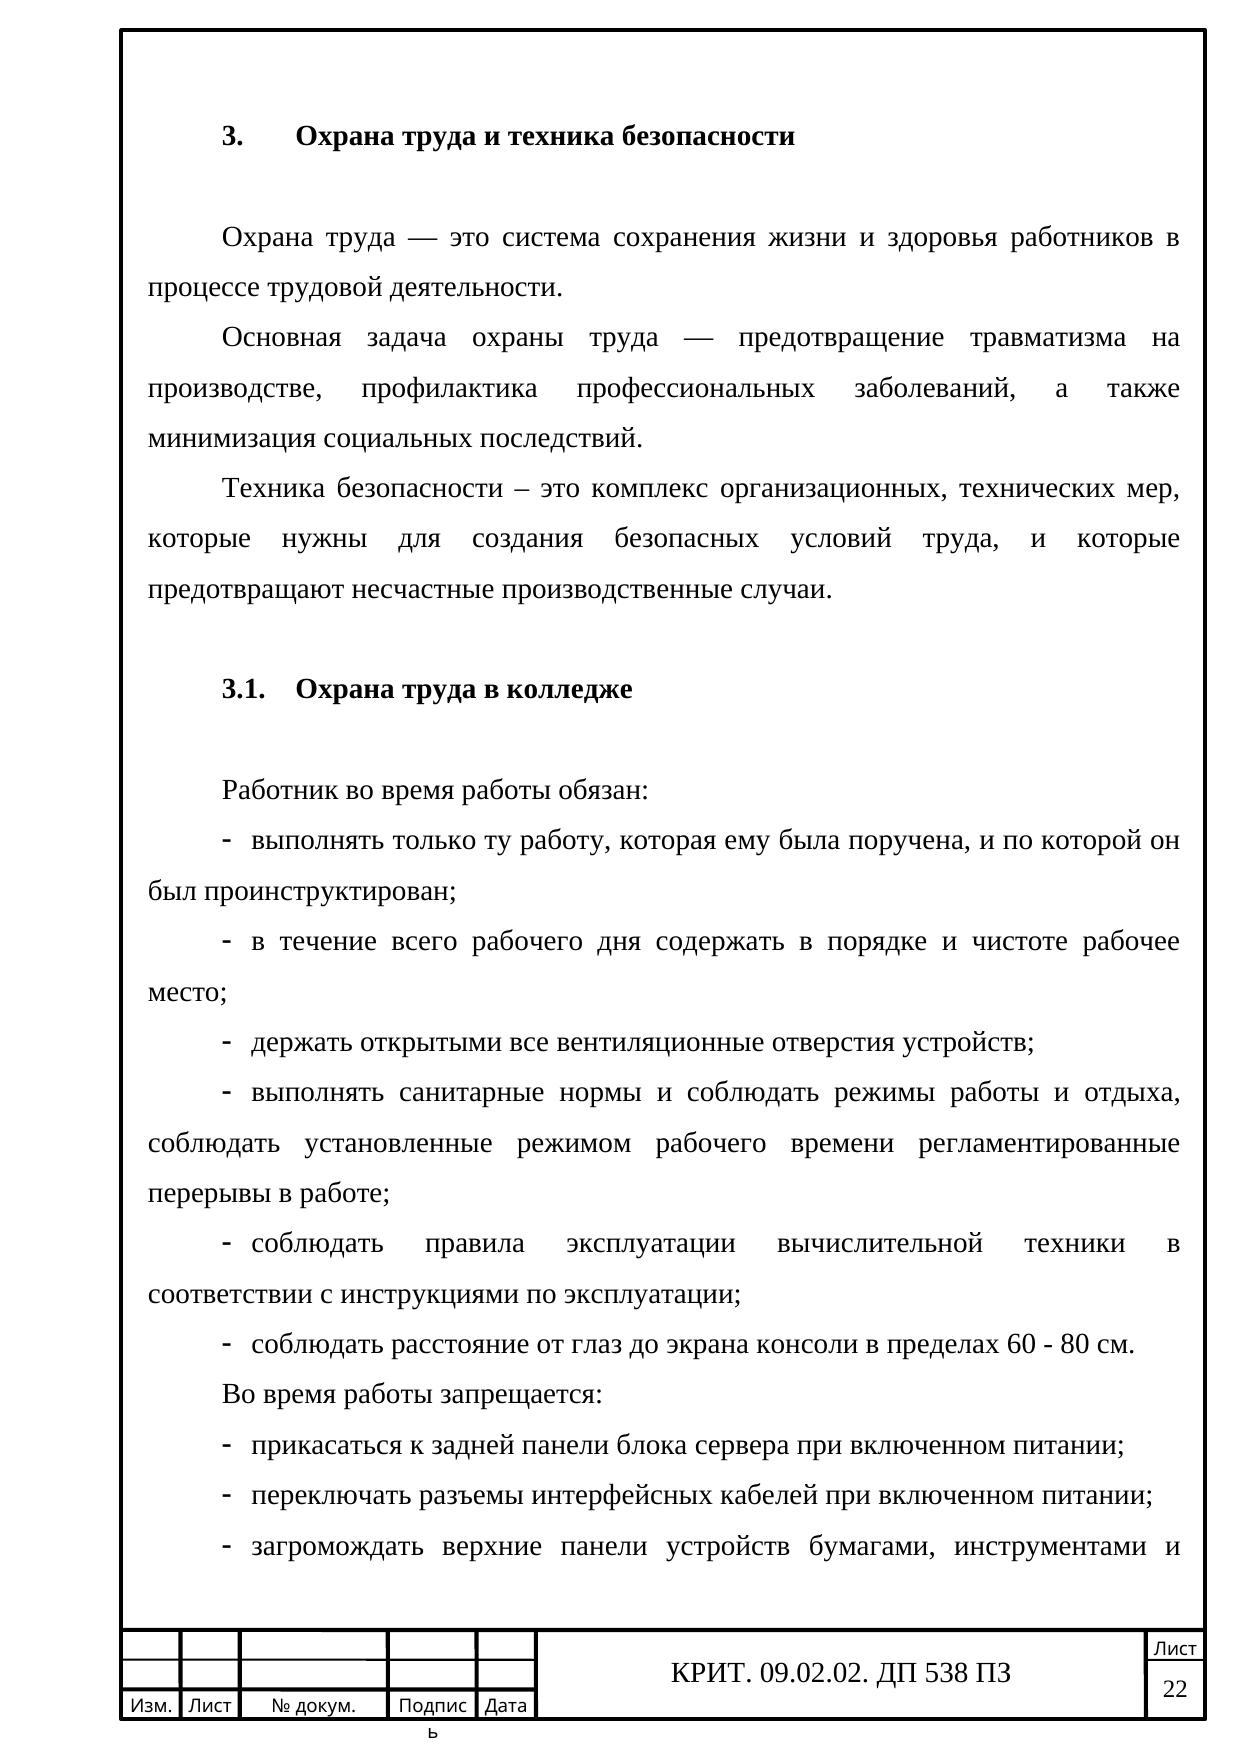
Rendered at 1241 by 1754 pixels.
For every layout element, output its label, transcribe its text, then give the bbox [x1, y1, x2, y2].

list Охрана труда и техника безопасности [148, 118, 1181, 152]
list держать открытыми все вентиляционные отверстия устройств; [148, 1024, 1181, 1058]
list Охрана труда — это система сохранения жизни и здоровья работников в процессе трудовой деятельности. [148, 219, 1181, 303]
text Во время работы запрещается: [148, 1377, 1181, 1410]
list Техника безопасности – это комплекс организационных, технических мер, которые нужны для создания безопасных условий труда, и которые предотвращают несчастные производственные случаи. [148, 470, 1181, 604]
list выполнять санитарные нормы и соблюдать режимы работы и отдыха, соблюдать установленные режимом рабочего времени регламентированные перерывы в работе; [148, 1074, 1181, 1209]
text Работник во время работы обязан: [148, 772, 1181, 806]
list Охрана труда в колледже [148, 672, 1181, 705]
list соблюдать расстояние от глаз до экрана консоли в пределах 60 - 80 см. [148, 1326, 1181, 1360]
list в течение всего рабочего дня содержать в порядке и чистоте рабочее место; [148, 923, 1181, 1007]
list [148, 1528, 1181, 1561]
list соблюдать правила эксплуатации вычислительной техники в соответствии с инструкциями по эксплуатации; [148, 1225, 1181, 1309]
list прикасаться к задней панели блока сервера при включенном питании; [148, 1427, 1181, 1461]
list переключать разъемы интерфейсных кабелей при включенном питании; [148, 1477, 1181, 1511]
list Основная задача охраны труда — предотвращение травматизма на производстве, профилактика профессиональных заболеваний, а также минимизация социальных последствий. [148, 319, 1181, 453]
list выполнять только ту работу, которая ему была поручена, и по которой он был проинструктирован; [148, 822, 1181, 906]
